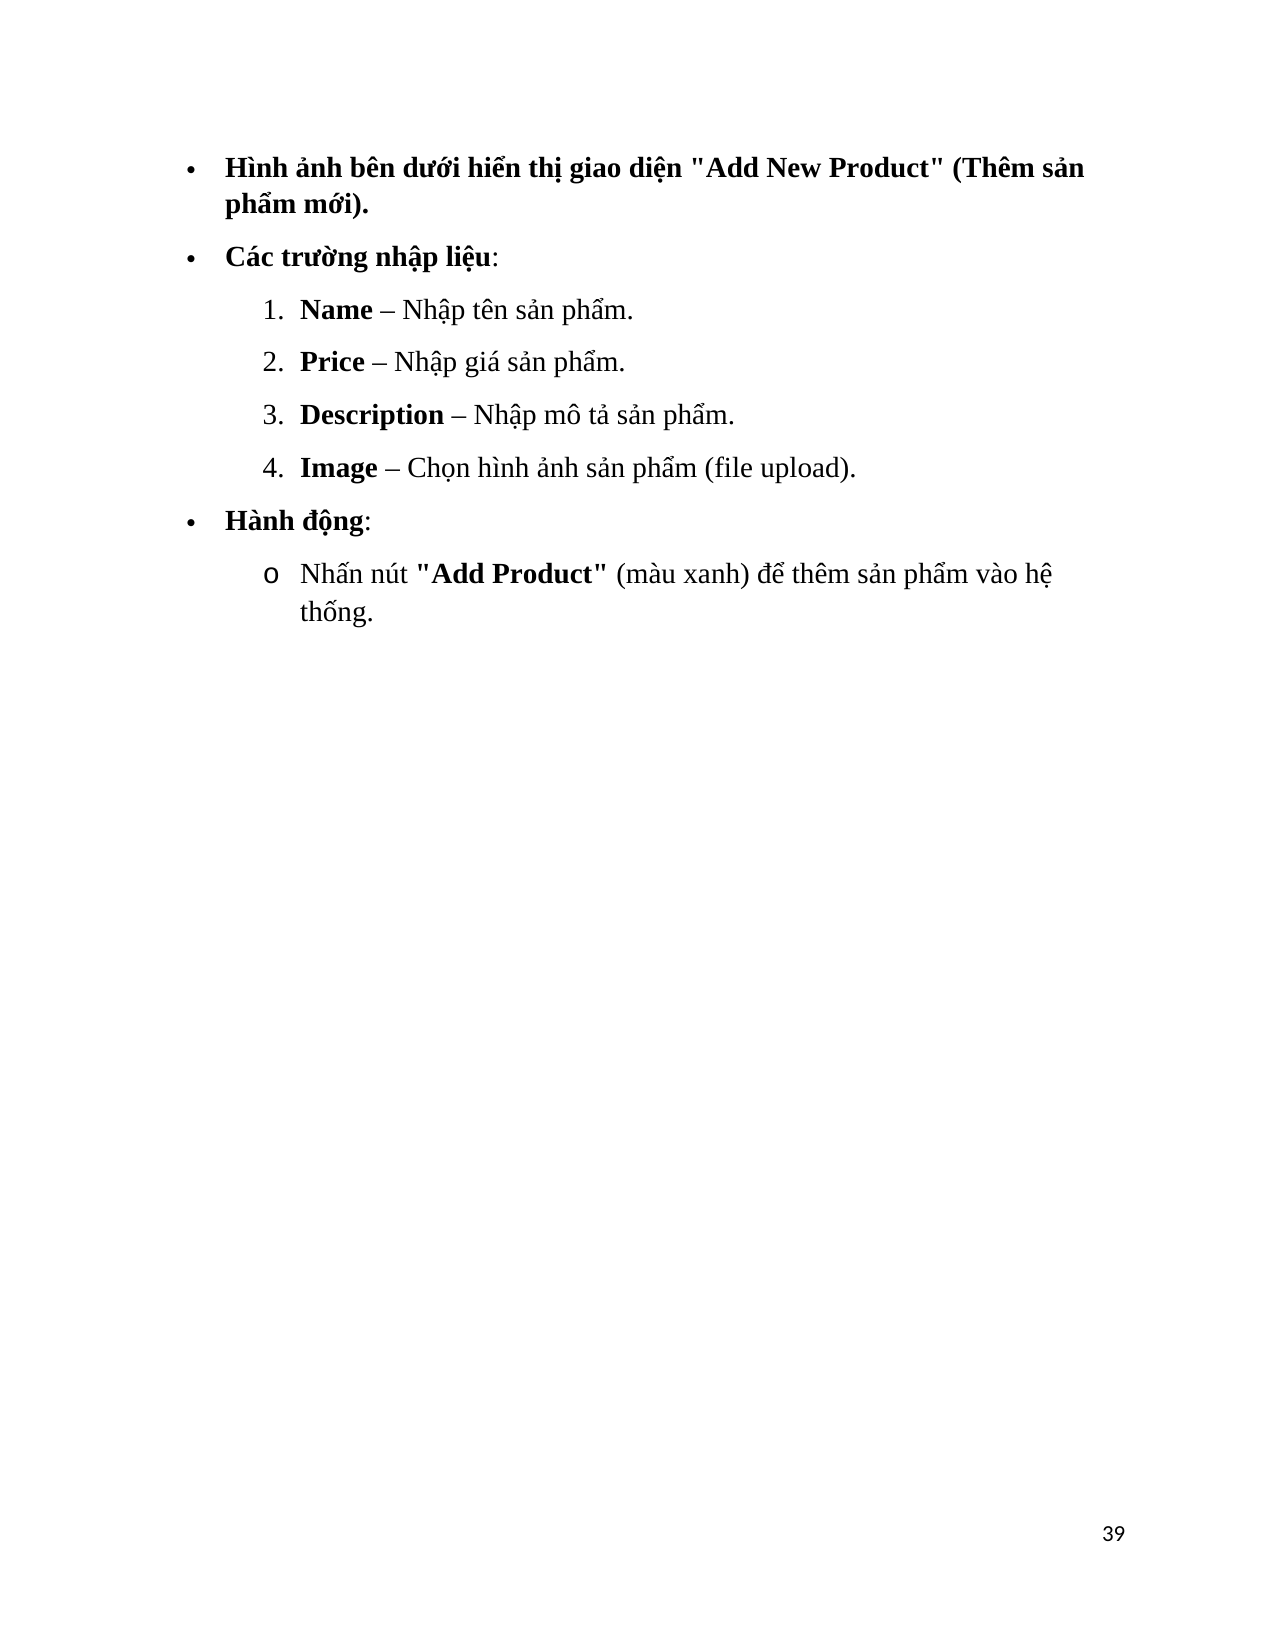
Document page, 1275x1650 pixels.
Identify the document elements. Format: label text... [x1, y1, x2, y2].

list Description – Nhập mô tả sản phẩm. [262, 397, 1125, 431]
list Name – Nhập tên sản phẩm. [262, 292, 1125, 325]
list Các trường nhập liệu: [187, 239, 1125, 272]
list Nhấn nút "Add Product" (màu xanh) để thêm sản phẩm vào hệ thống. [262, 556, 1125, 628]
list Hành động: [187, 503, 1125, 537]
list Image – Chọn hình ảnh sản phẩm (file upload). [262, 450, 1125, 484]
list Price – Nhập giá sản phẩm. [262, 344, 1125, 378]
list Hình ảnh bên dưới hiển thị giao diện "Add New Product" (Thêm sản phẩm mới). [187, 150, 1125, 220]
